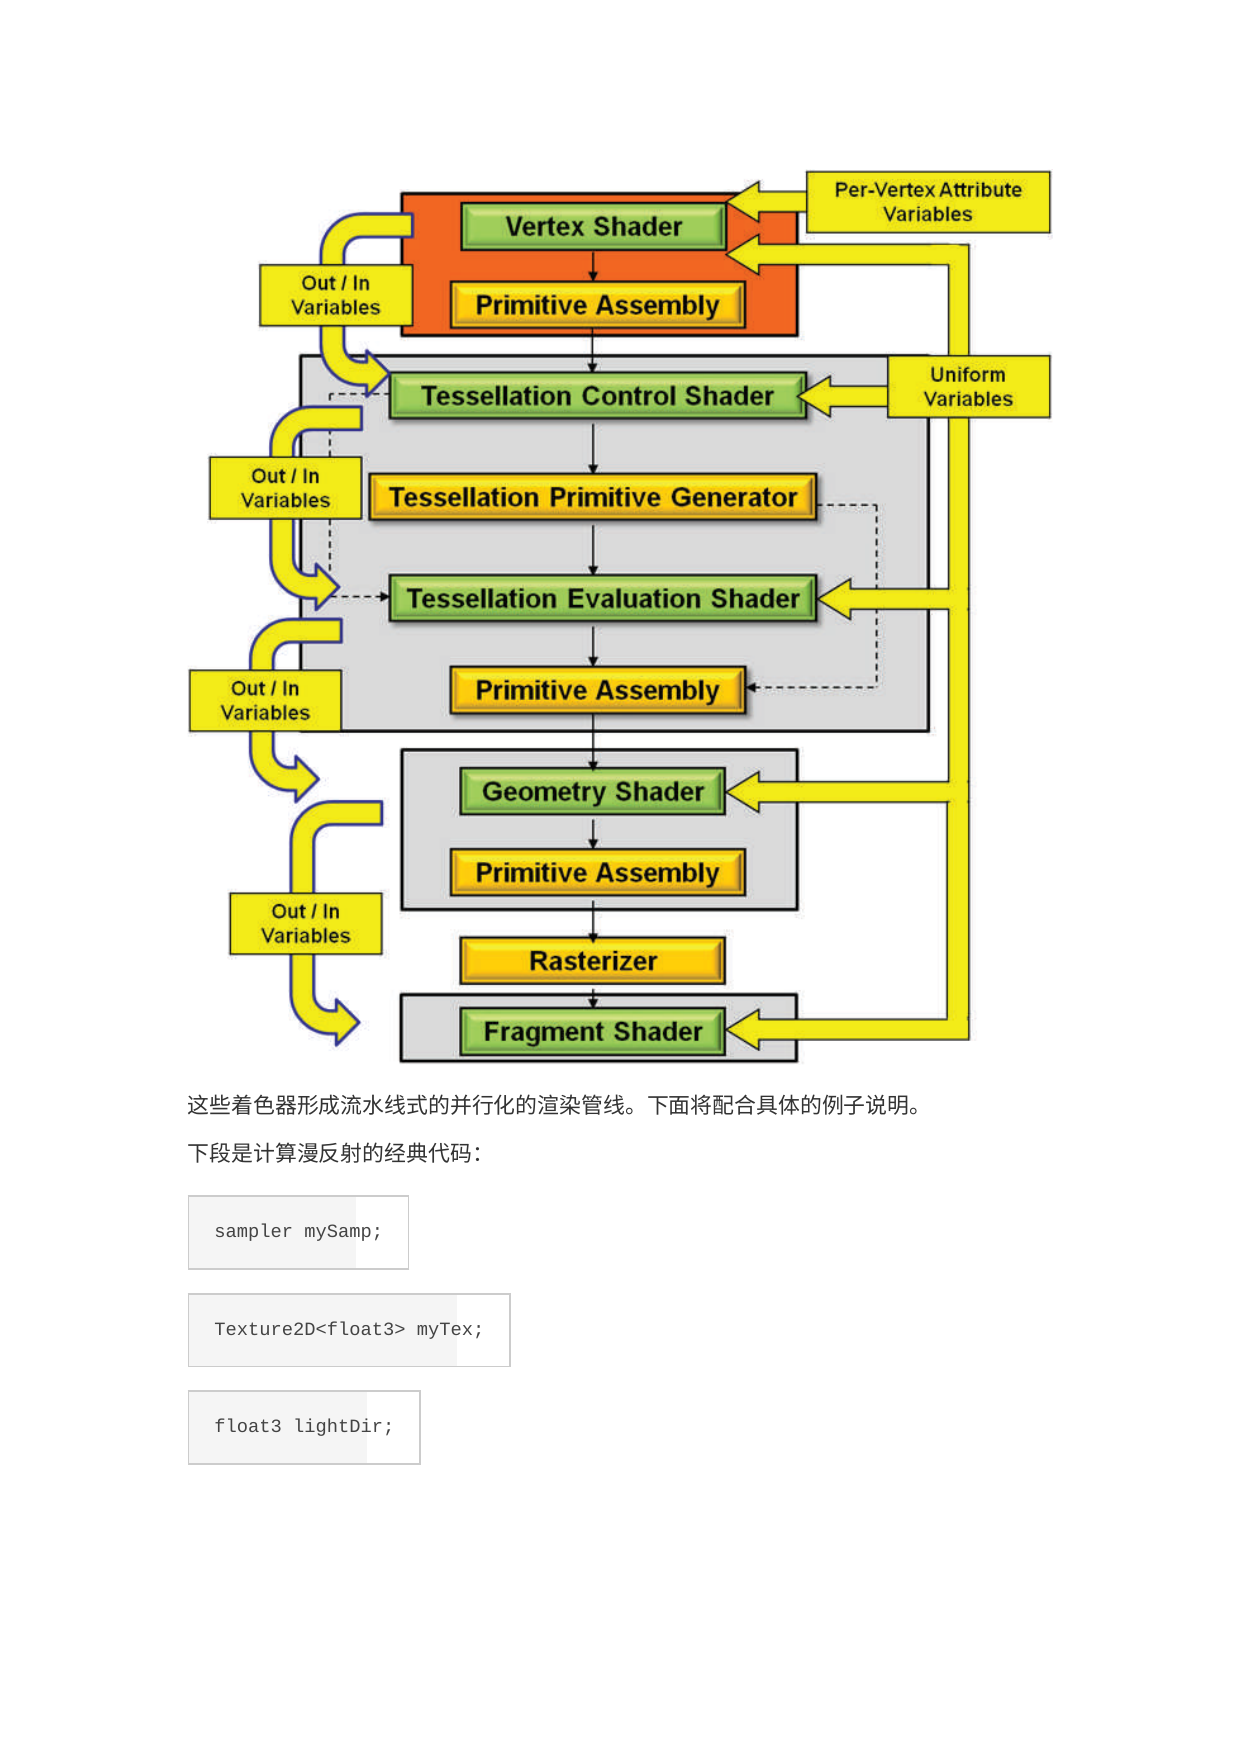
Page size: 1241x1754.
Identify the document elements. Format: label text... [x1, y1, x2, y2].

text 这些着色器形成流水线式的并行化的渲染管线。下面将配合具体的例子说明。 [187, 1088, 1053, 1120]
text float3 lightDir; [187, 1379, 1053, 1476]
text Texture2D<float3> myTex; [187, 1281, 1053, 1379]
picture [187, 169, 1053, 1065]
text 下段是计算漫反射的经典代码： [187, 1136, 1053, 1168]
text sampler mySamp; [187, 1184, 1053, 1281]
